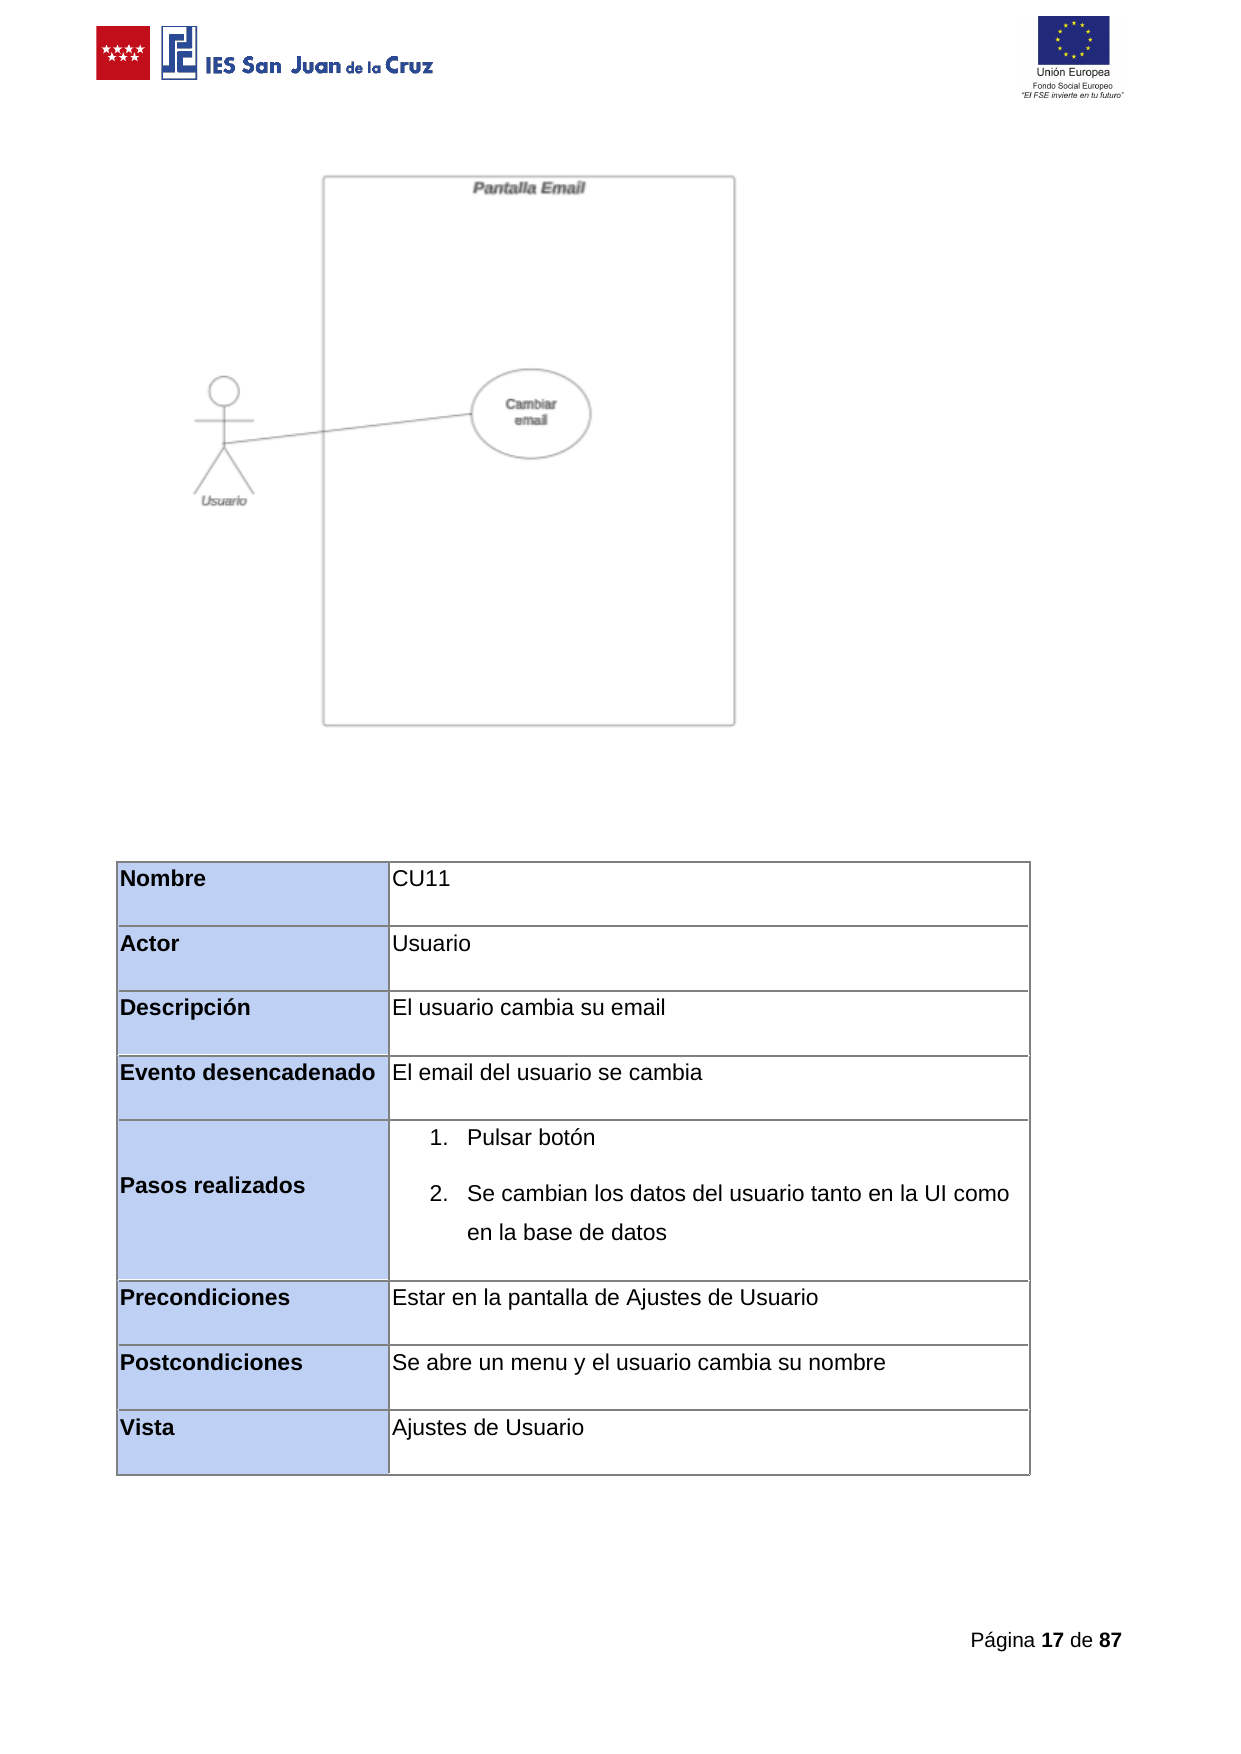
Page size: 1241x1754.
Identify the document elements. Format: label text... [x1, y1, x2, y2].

picture [205, 26, 433, 85]
table_cell El usuario cambia su email [390, 990, 1029, 1054]
table_cell Pasos realizados [118, 1121, 388, 1279]
table_cell Actor [118, 927, 388, 990]
table_cell Postcondiciones [118, 1346, 388, 1409]
table_cell Evento desencadenado [118, 1057, 388, 1119]
table_cell El email del usuario se cambia [390, 1055, 1029, 1119]
picture [1021, 16, 1124, 98]
table_cell Se abre un menu y el usuario cambia su nombre [390, 1344, 1029, 1409]
table_cell Usuario [390, 925, 1029, 990]
table_cell Vista [118, 1411, 389, 1474]
table_cell Precondiciones [118, 1282, 388, 1344]
table_cell Pulsar botón Se cambian los datos del usuario tanto en la UI como en la base de datos [390, 1119, 1029, 1279]
table_cell Ajustes de Usuario [389, 1409, 1029, 1474]
table_header Nombre [118, 863, 388, 925]
table_cell Descripción [118, 992, 388, 1054]
table_header CU11 [390, 863, 1029, 925]
table_cell Estar en la pantalla de Ajustes de Usuario [390, 1280, 1029, 1344]
picture [113, 118, 803, 807]
picture [96, 26, 198, 80]
